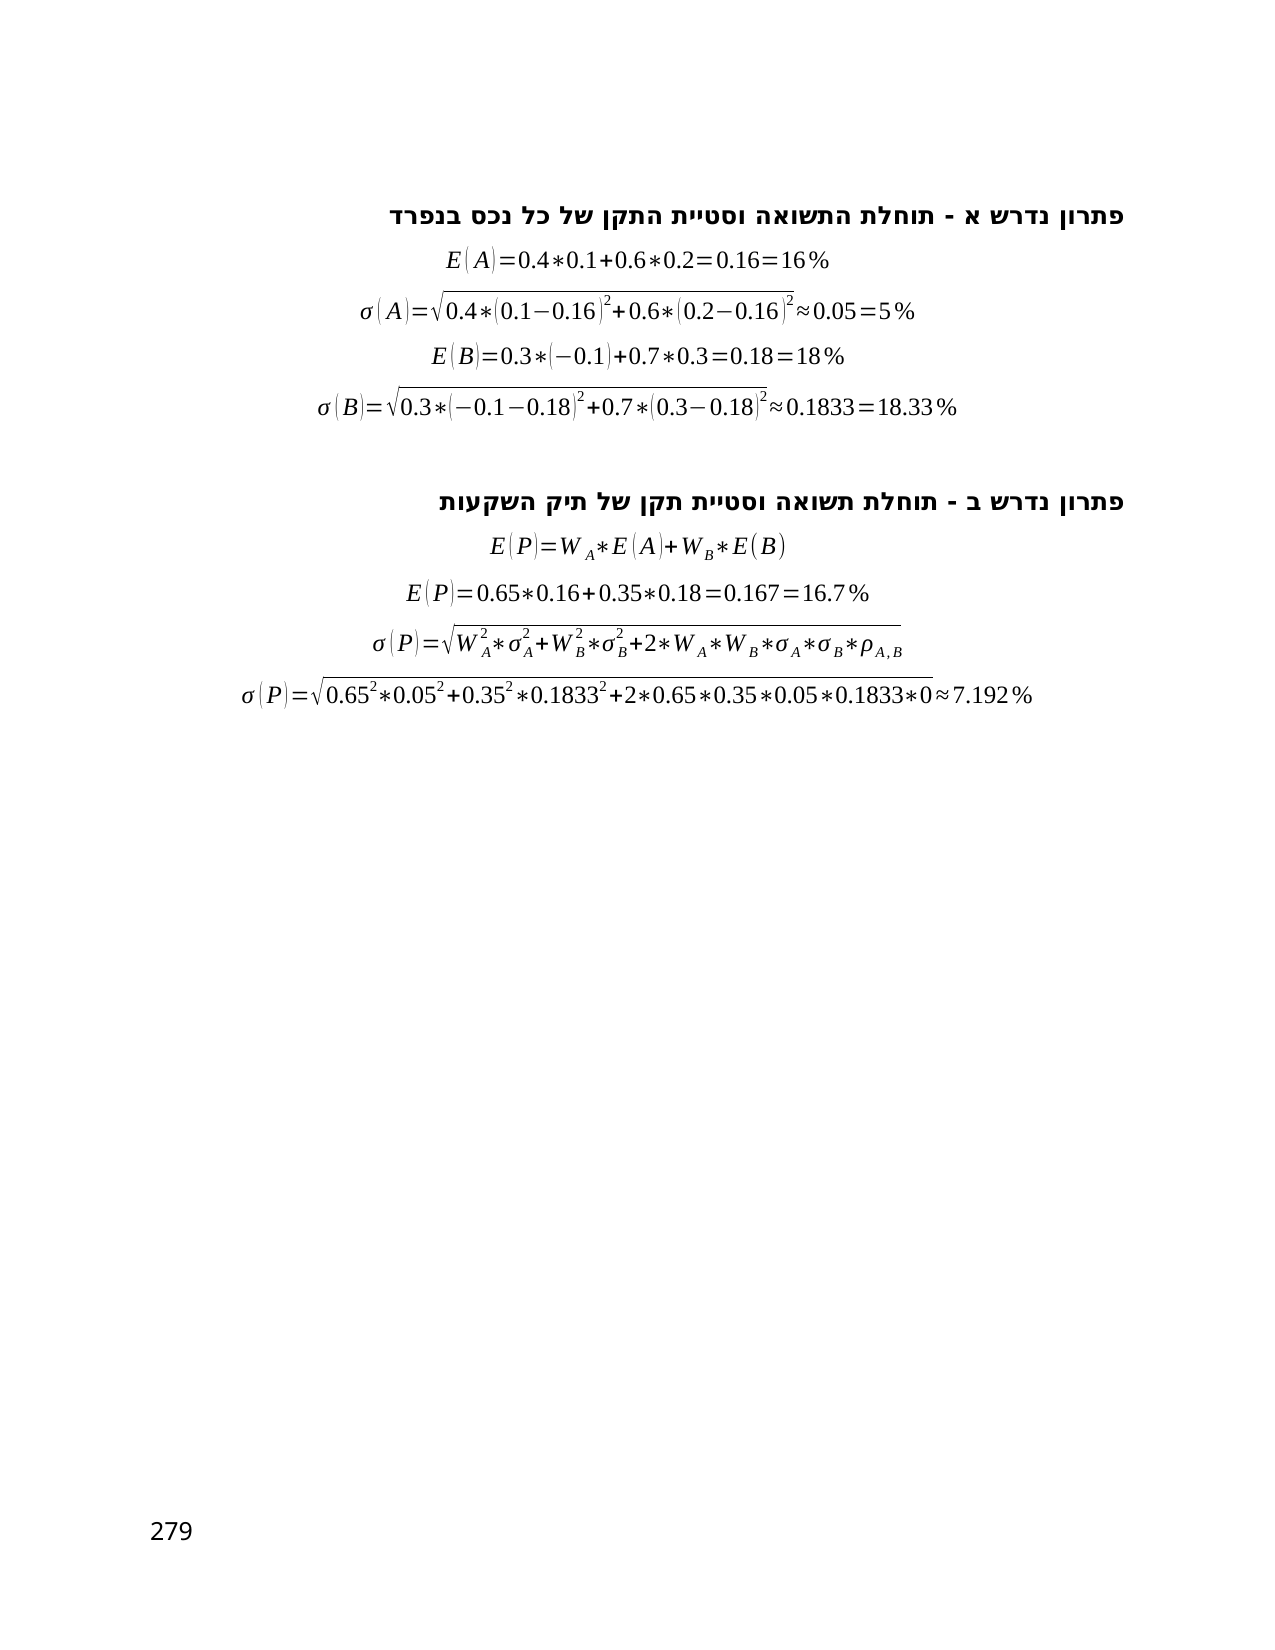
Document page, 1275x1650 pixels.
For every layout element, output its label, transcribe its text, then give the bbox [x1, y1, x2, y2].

text פתרון נדרש א - תוחלת התשואה וסטיית התקן של כל נכס בנפרד [150, 201, 1125, 230]
text פתרון נדרש ב - תוחלת תשואה וסטיית תקן של תיק השקעות [150, 487, 1125, 516]
